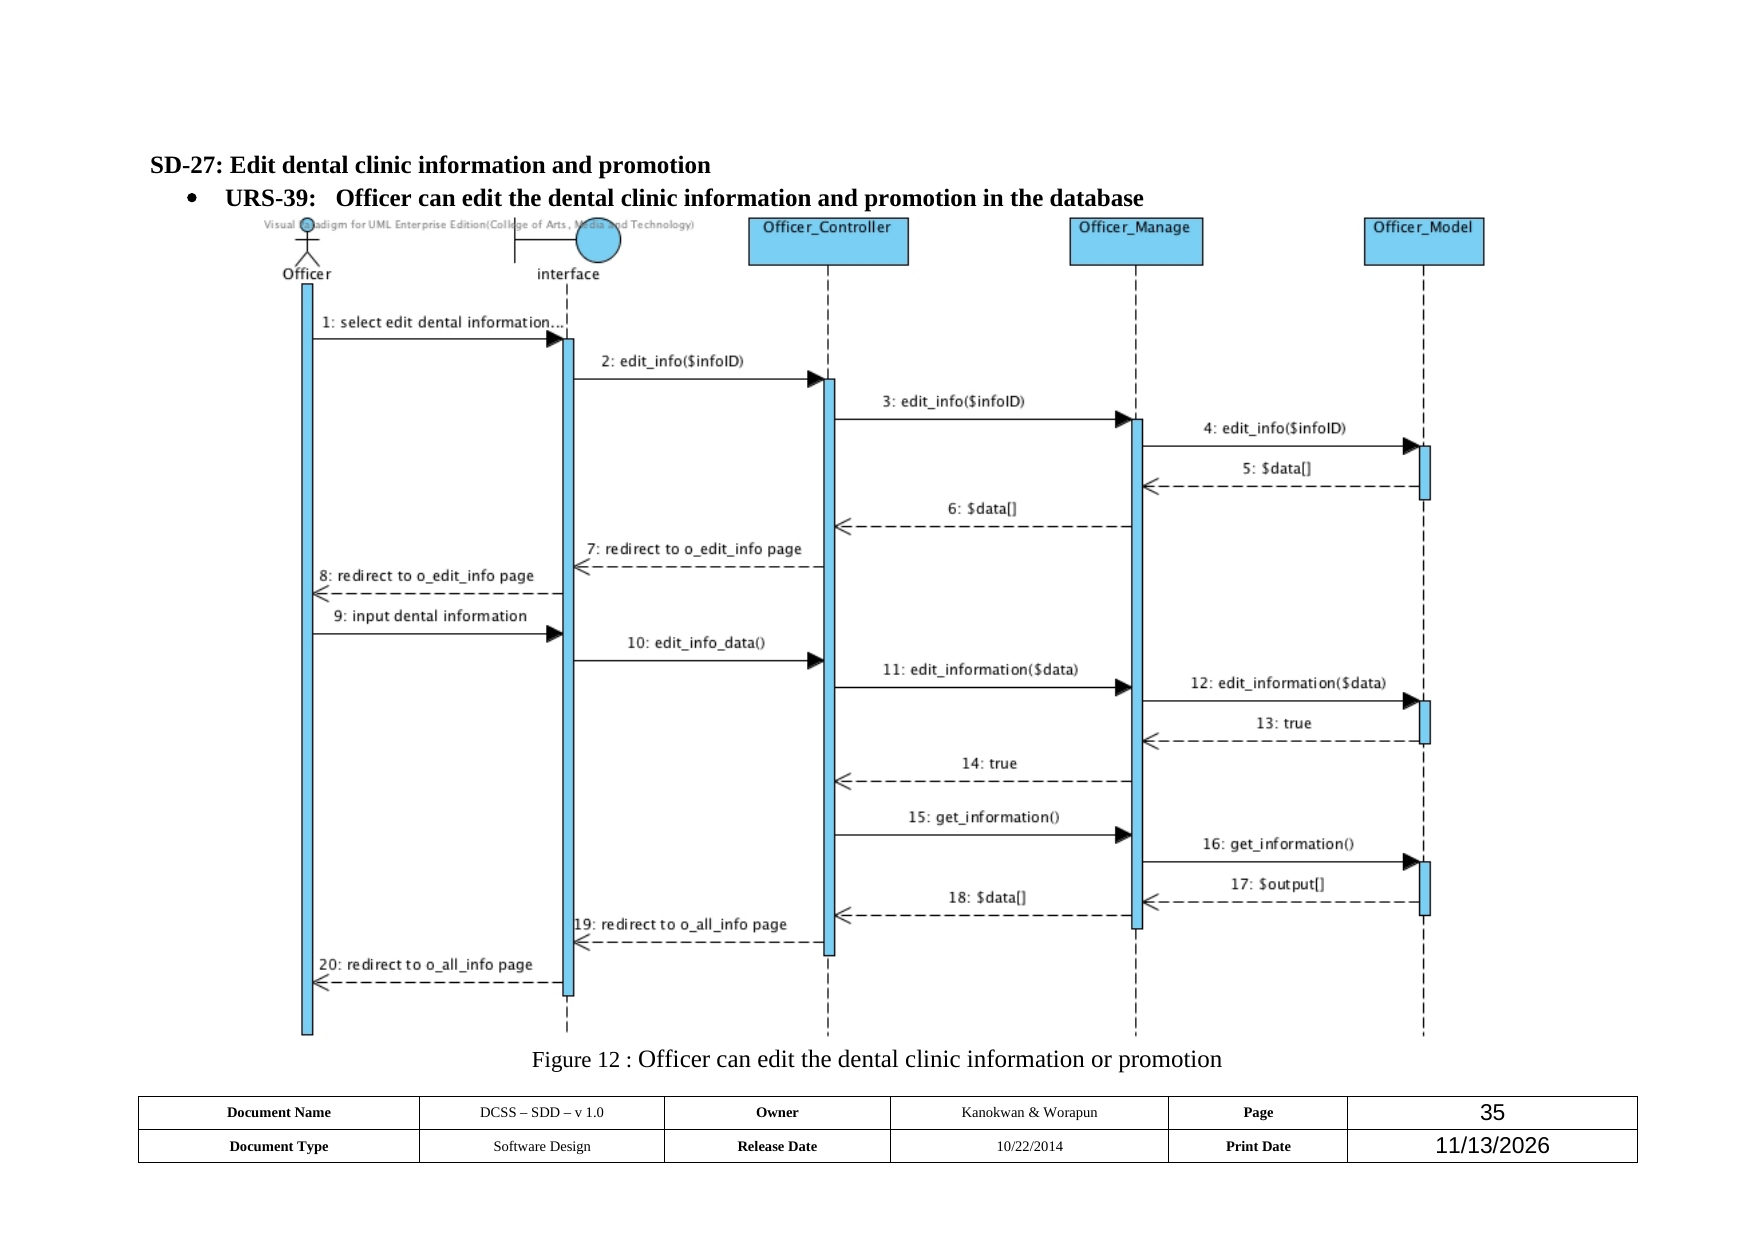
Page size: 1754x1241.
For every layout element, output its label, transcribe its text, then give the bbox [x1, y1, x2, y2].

picture [264, 216, 1490, 1041]
text Figure 12 : Officer can edit the dental clinic information or promotion [150, 1044, 1604, 1073]
text SD-27: Edit dental clinic information and promotion [150, 150, 1604, 179]
list URS-39: Officer can edit the dental clinic information and promotion in the database [187, 183, 1604, 212]
